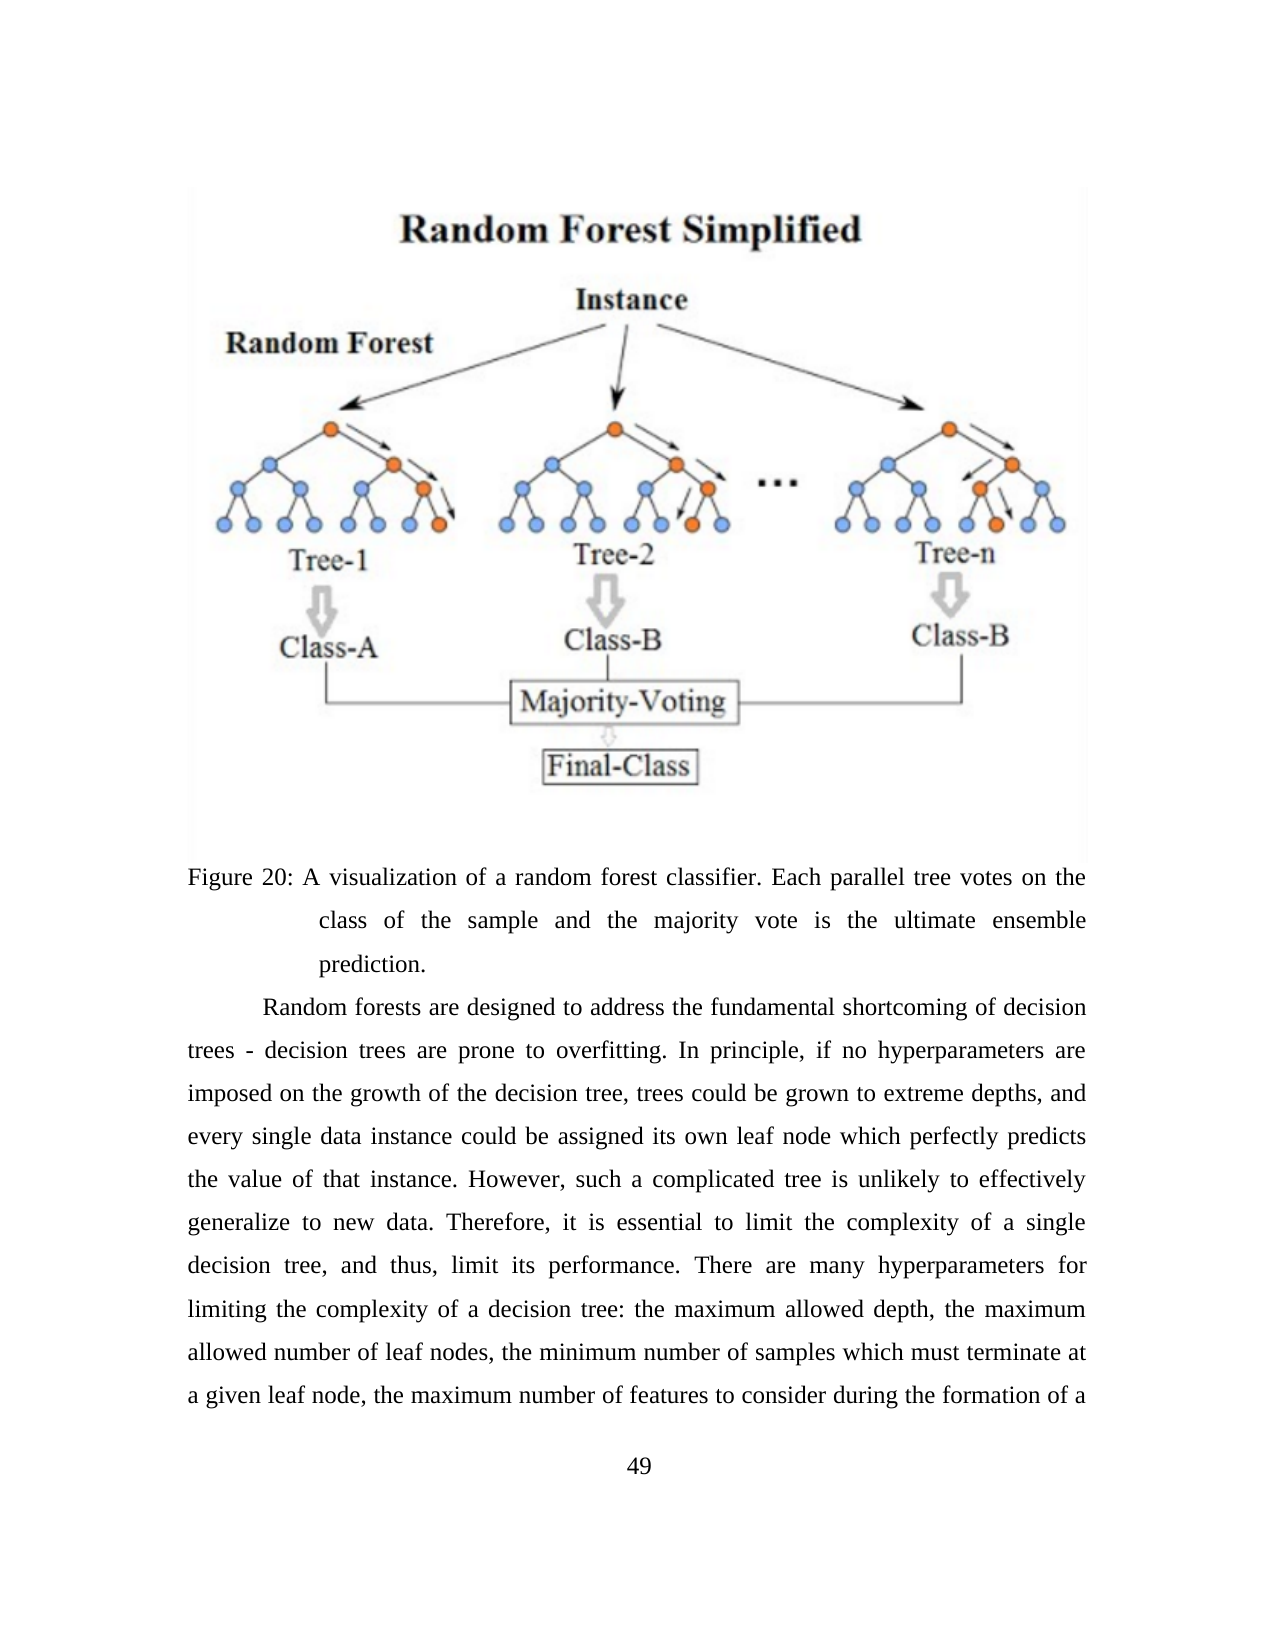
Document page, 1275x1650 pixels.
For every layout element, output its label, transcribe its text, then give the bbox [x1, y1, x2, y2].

picture [187, 187, 1088, 863]
subtitle Figure 20: A visualization of a random forest classifier. Each parallel tree votes on the class of the sample and the majority vote is the ultimate ensemble prediction. [187, 863, 1087, 977]
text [187, 992, 1087, 1409]
